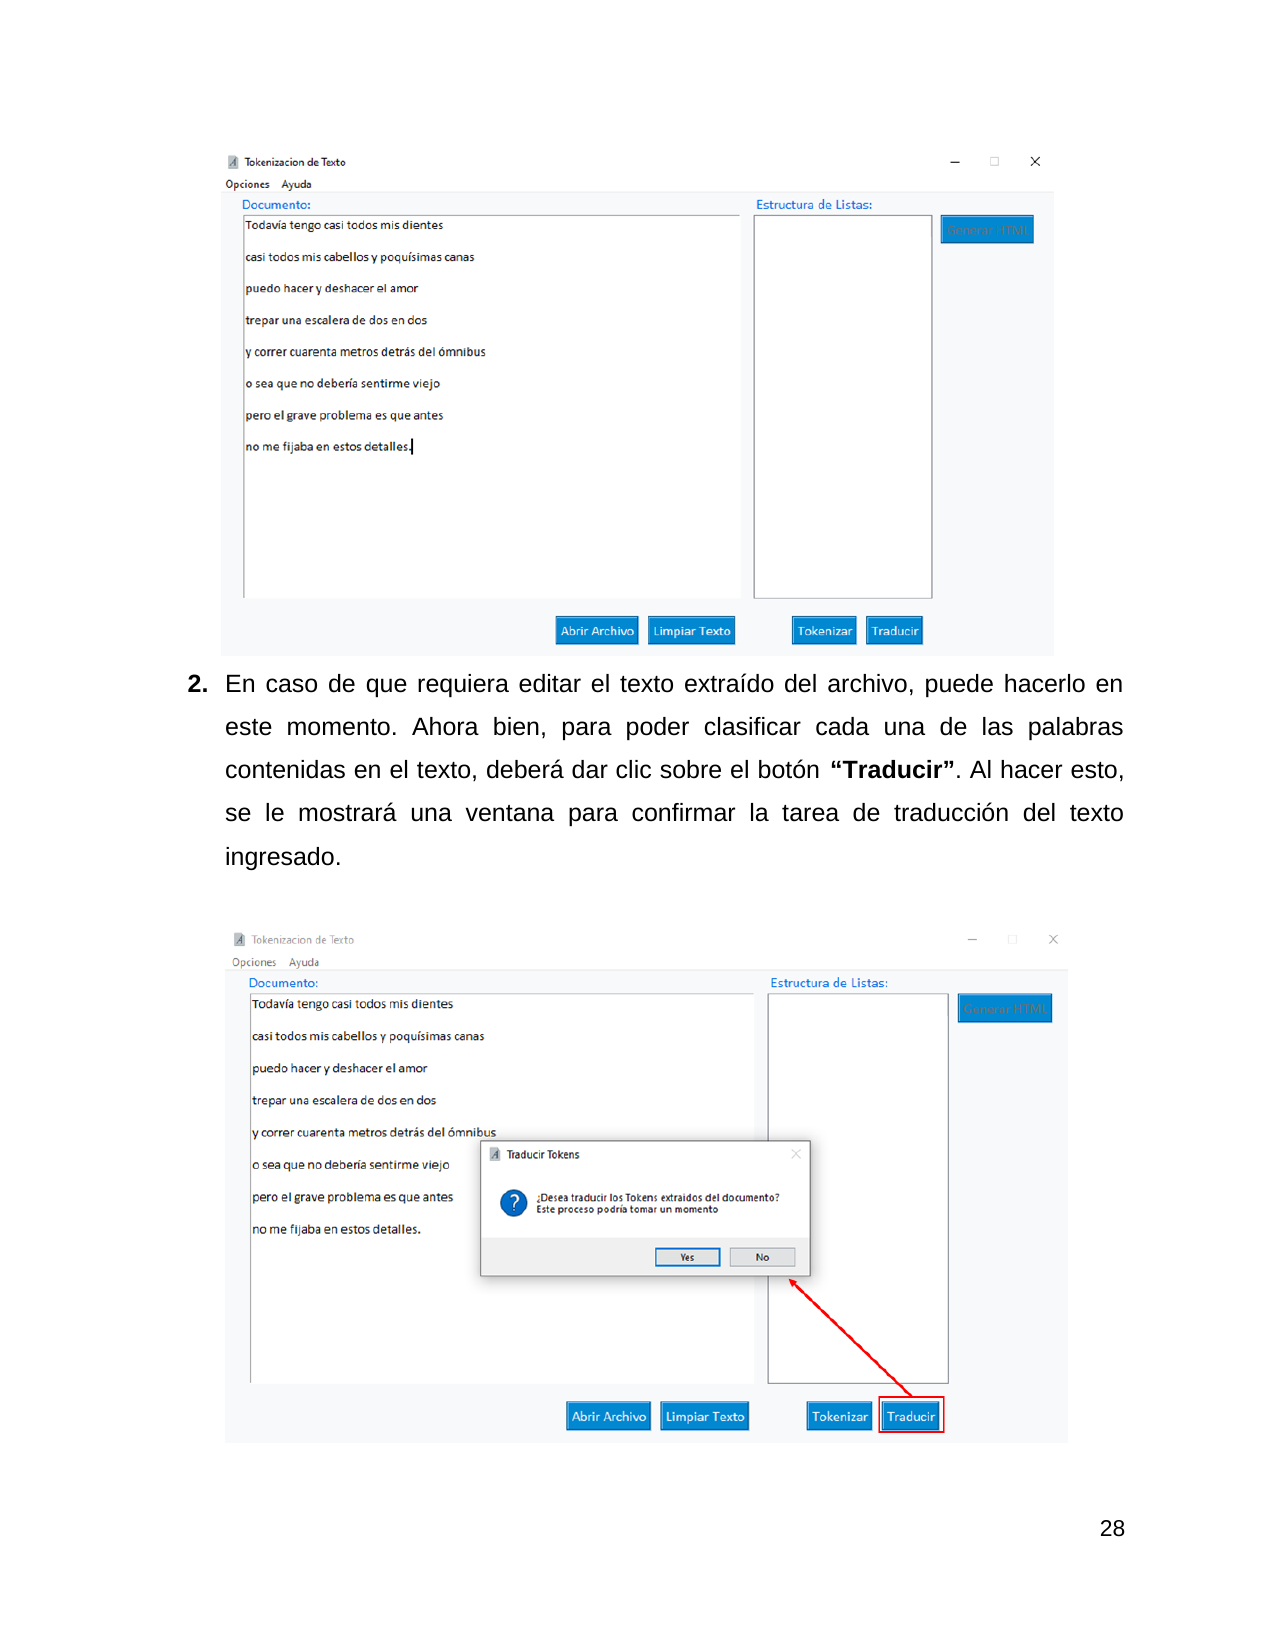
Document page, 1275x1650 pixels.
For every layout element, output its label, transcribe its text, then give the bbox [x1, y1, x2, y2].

list En caso de que requiera editar el texto extraído del archivo, puede hacerlo en este momento. Ahora bien, para poder clasificar cada una de las palabras contenidas en el texto, deberá dar clic sobre el botón “Traducir”. Al hacer esto, se le mostrará una ventana para confirmar la tarea de traducción del texto ingresado. [187, 669, 1125, 870]
picture [225, 927, 1068, 1443]
picture [221, 150, 1054, 656]
